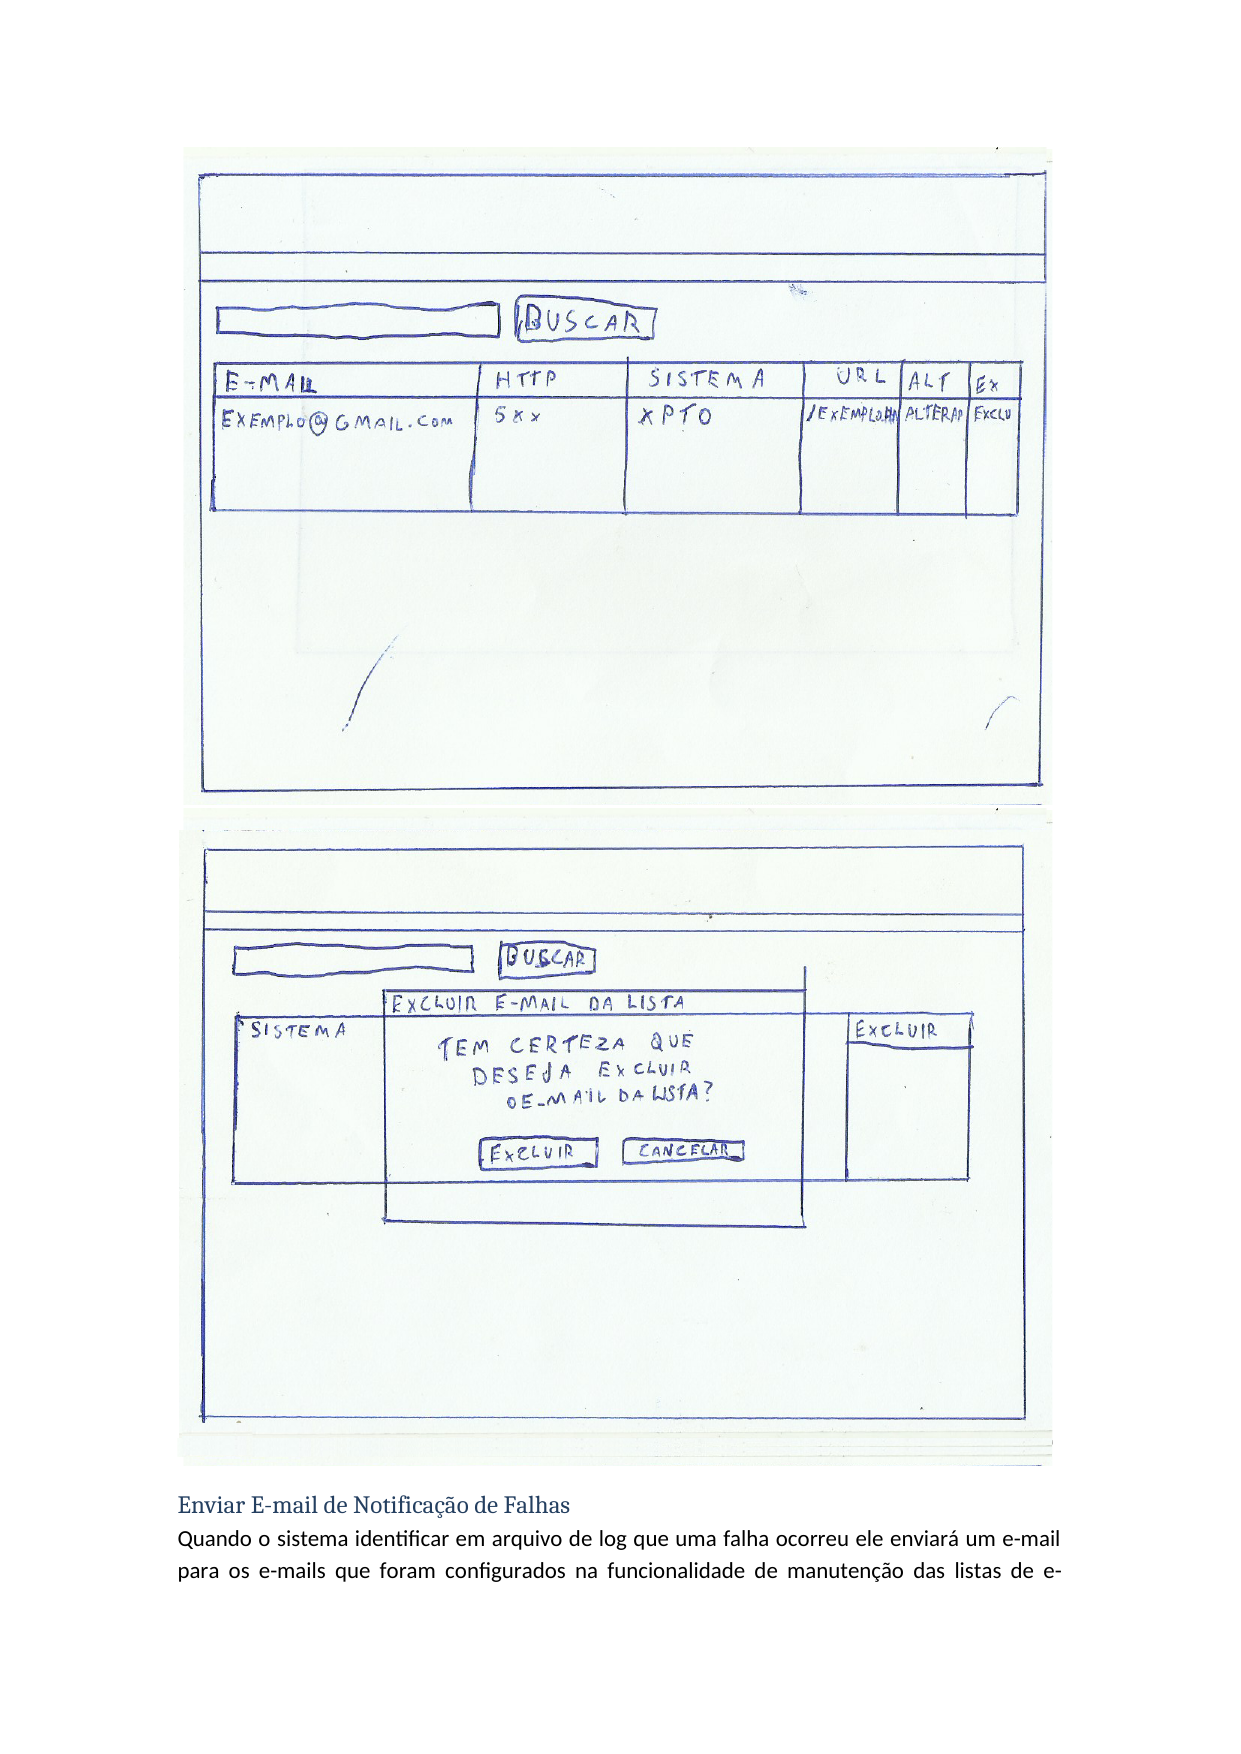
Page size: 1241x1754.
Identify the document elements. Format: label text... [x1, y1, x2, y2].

picture [177, 147, 1053, 805]
picture [177, 808, 1053, 1466]
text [177, 1524, 1063, 1584]
subtitle Enviar E-mail de Notificação de Falhas [177, 1491, 1063, 1519]
